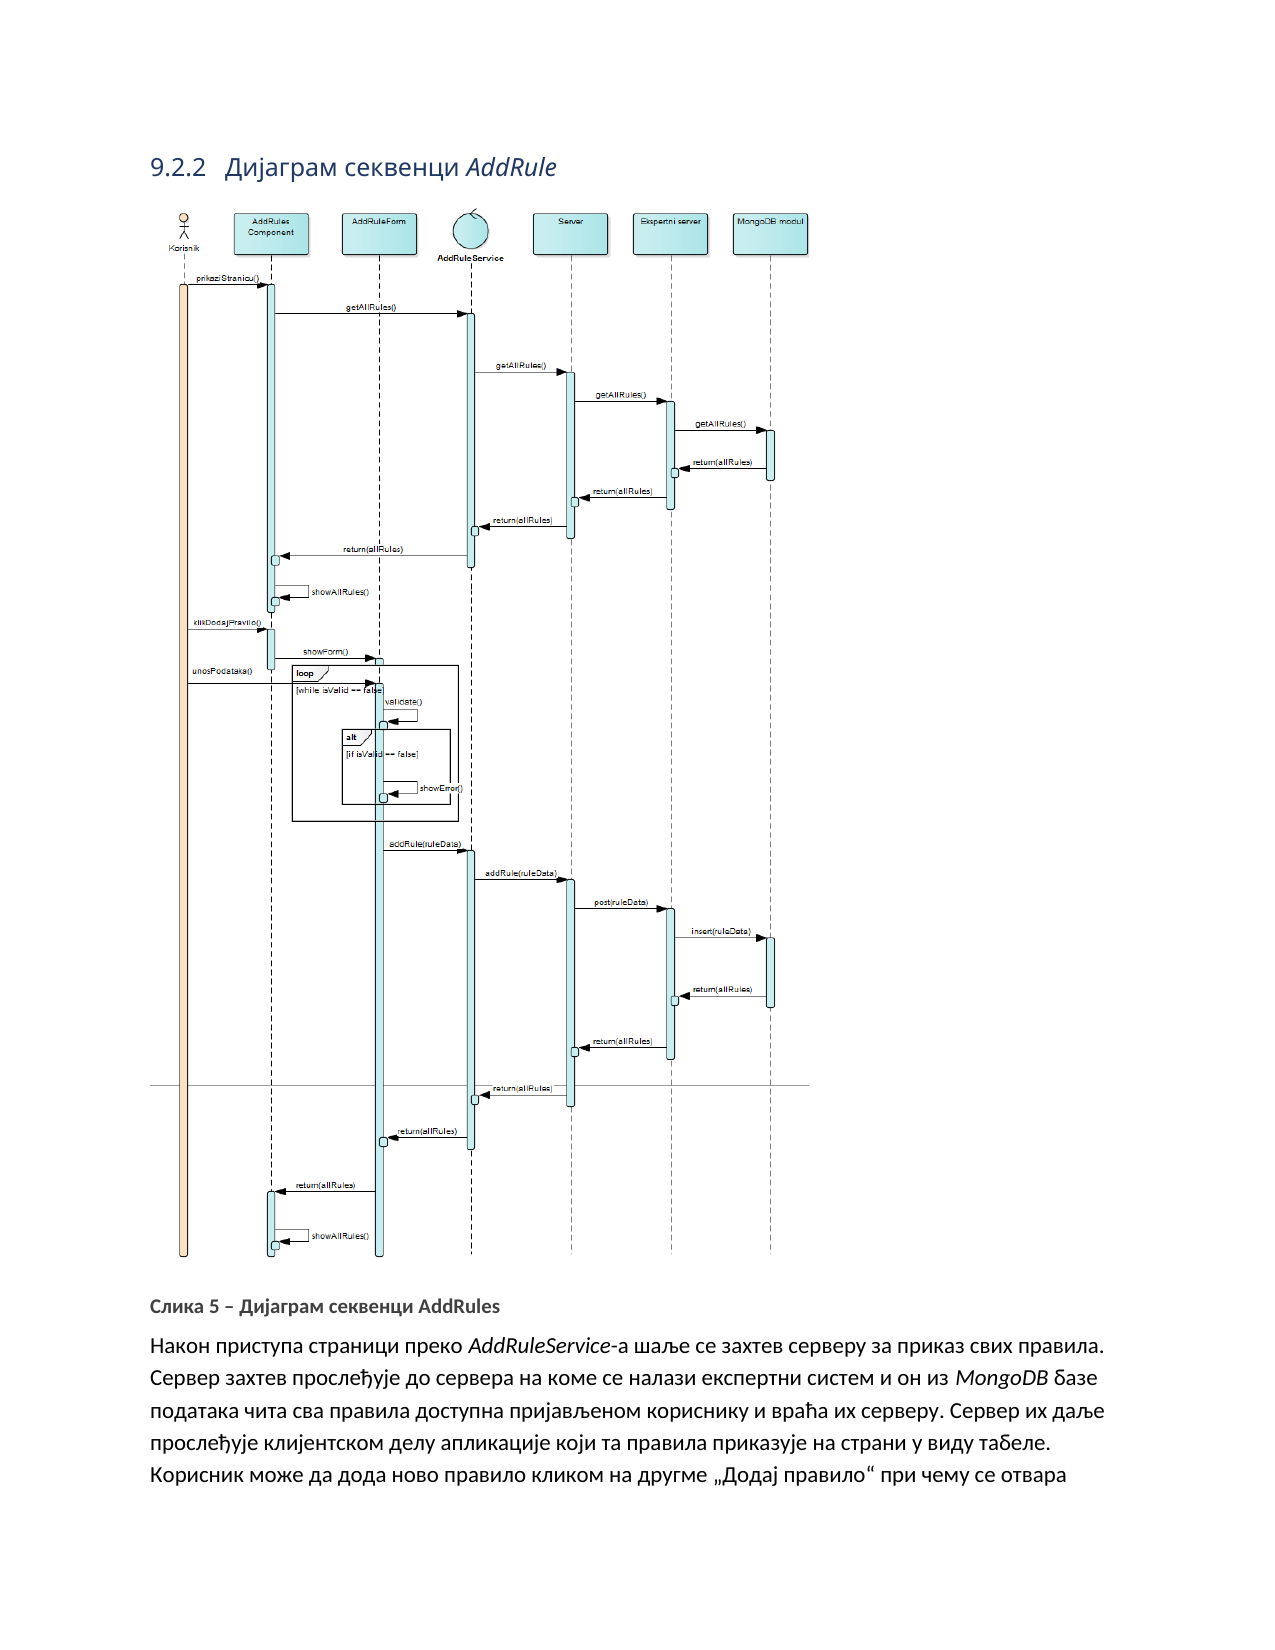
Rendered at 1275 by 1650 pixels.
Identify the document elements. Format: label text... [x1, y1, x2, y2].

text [150, 1331, 1125, 1488]
subtitle Дијаграм секвенци AddRule [150, 150, 1125, 184]
picture [150, 189, 810, 1269]
